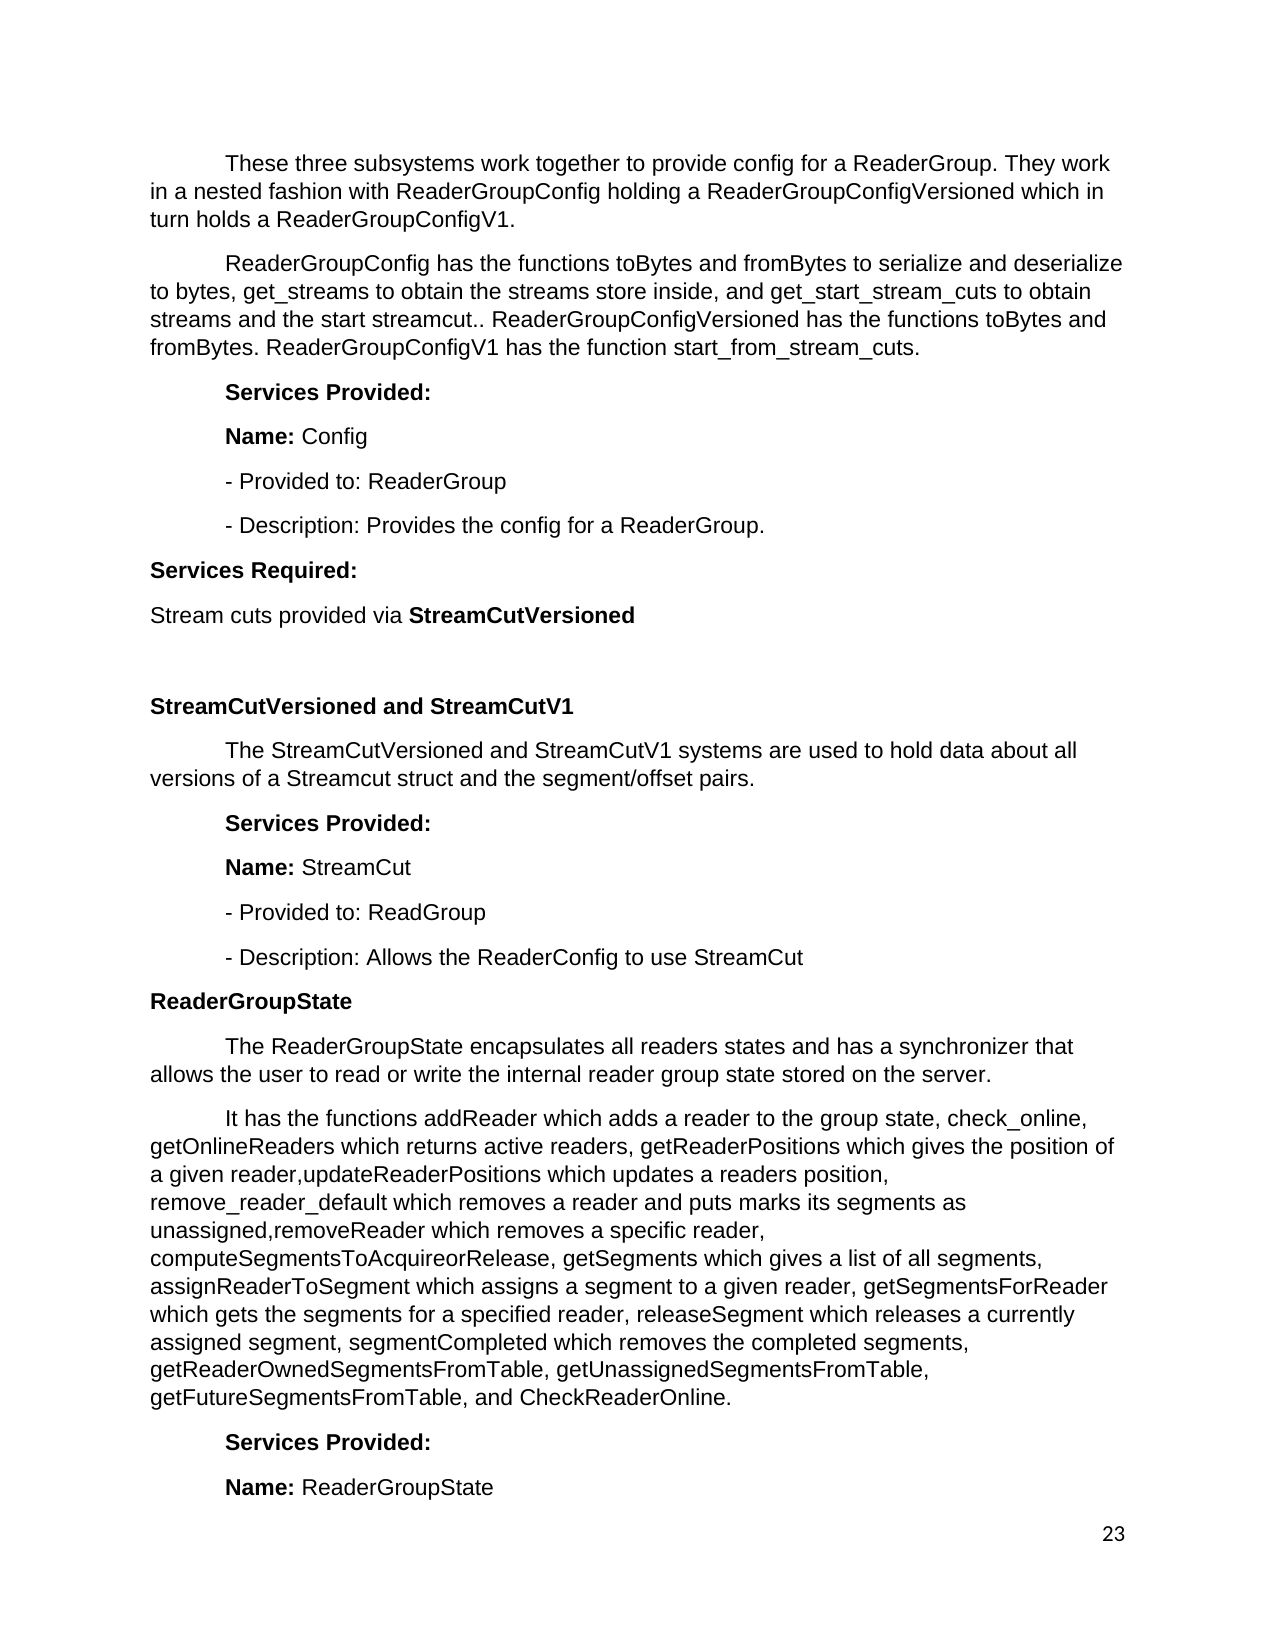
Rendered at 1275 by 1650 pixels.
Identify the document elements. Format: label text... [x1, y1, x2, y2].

text Name: ReaderGroupState [150, 1473, 1125, 1500]
text Services Provided: [150, 1429, 1125, 1455]
text Name: Config [150, 423, 1125, 450]
text - Description: Provides the config for a ReaderGroup. [150, 512, 1125, 539]
text - Description: Allows the ReaderConfig to use StreamCut [150, 943, 1125, 970]
text - Provided to: ReadGroup [150, 899, 1125, 925]
text Services Provided: [150, 810, 1125, 836]
text The ReaderGroupState encapsulates all readers states and has a synchronizer that allows the user to read or write the internal reader group state stored on the server. [150, 1033, 1125, 1087]
text Stream cuts provided via StreamCutVersioned [150, 602, 1125, 628]
text Services Provided: [150, 379, 1125, 405]
text - Provided to: ReaderGroup [150, 468, 1125, 494]
text Services Required: [150, 557, 1125, 583]
text ReaderGroupState [150, 988, 1125, 1014]
text Name: StreamCut [150, 854, 1125, 881]
text It has the functions addReader which adds a reader to the group state, check_online, getOnlineReaders which returns active readers, getReaderPositions which gives the position of a given reader,updateReaderPositions which updates a readers position, remove_reader_default which removes a reader and puts marks its segments as unassigned,removeReader which removes a specific reader, computeSegmentsToAcquireorRelease, getSegments which gives a list of all segments, assignReaderToSegment which assigns a segment to a given reader, getSegmentsForReader which gets the segments for a specified reader, releaseSegment which releases a currently assigned segment, segmentCompleted which removes the completed segments, getReaderOwnedSegmentsFromTable, getUnassignedSegmentsFromTable, getFutureSegmentsFromTable, and CheckReaderOnline. [150, 1105, 1125, 1411]
text The StreamCutVersioned and StreamCutV1 systems are used to hold data about all versions of a Streamcut struct and the segment/offset pairs. [150, 737, 1125, 791]
text StreamCutVersioned and StreamCutV1 [150, 693, 1125, 719]
text These three subsystems work together to provide config for a ReaderGroup. They work in a nested fashion with ReaderGroupConfig holding a ReaderGroupConfigVersioned which in turn holds a ReaderGroupConfigV1. [150, 150, 1125, 232]
text ReaderGroupConfig has the functions toBytes and fromBytes to serialize and deserialize to bytes, get_streams to obtain the streams store inside, and get_start_stream_cuts to obtain streams and the start streamcut.. ReaderGroupConfigVersioned has the functions toBytes and fromBytes. ReaderGroupConfigV1 has the function start_from_stream_cuts. [150, 250, 1125, 361]
